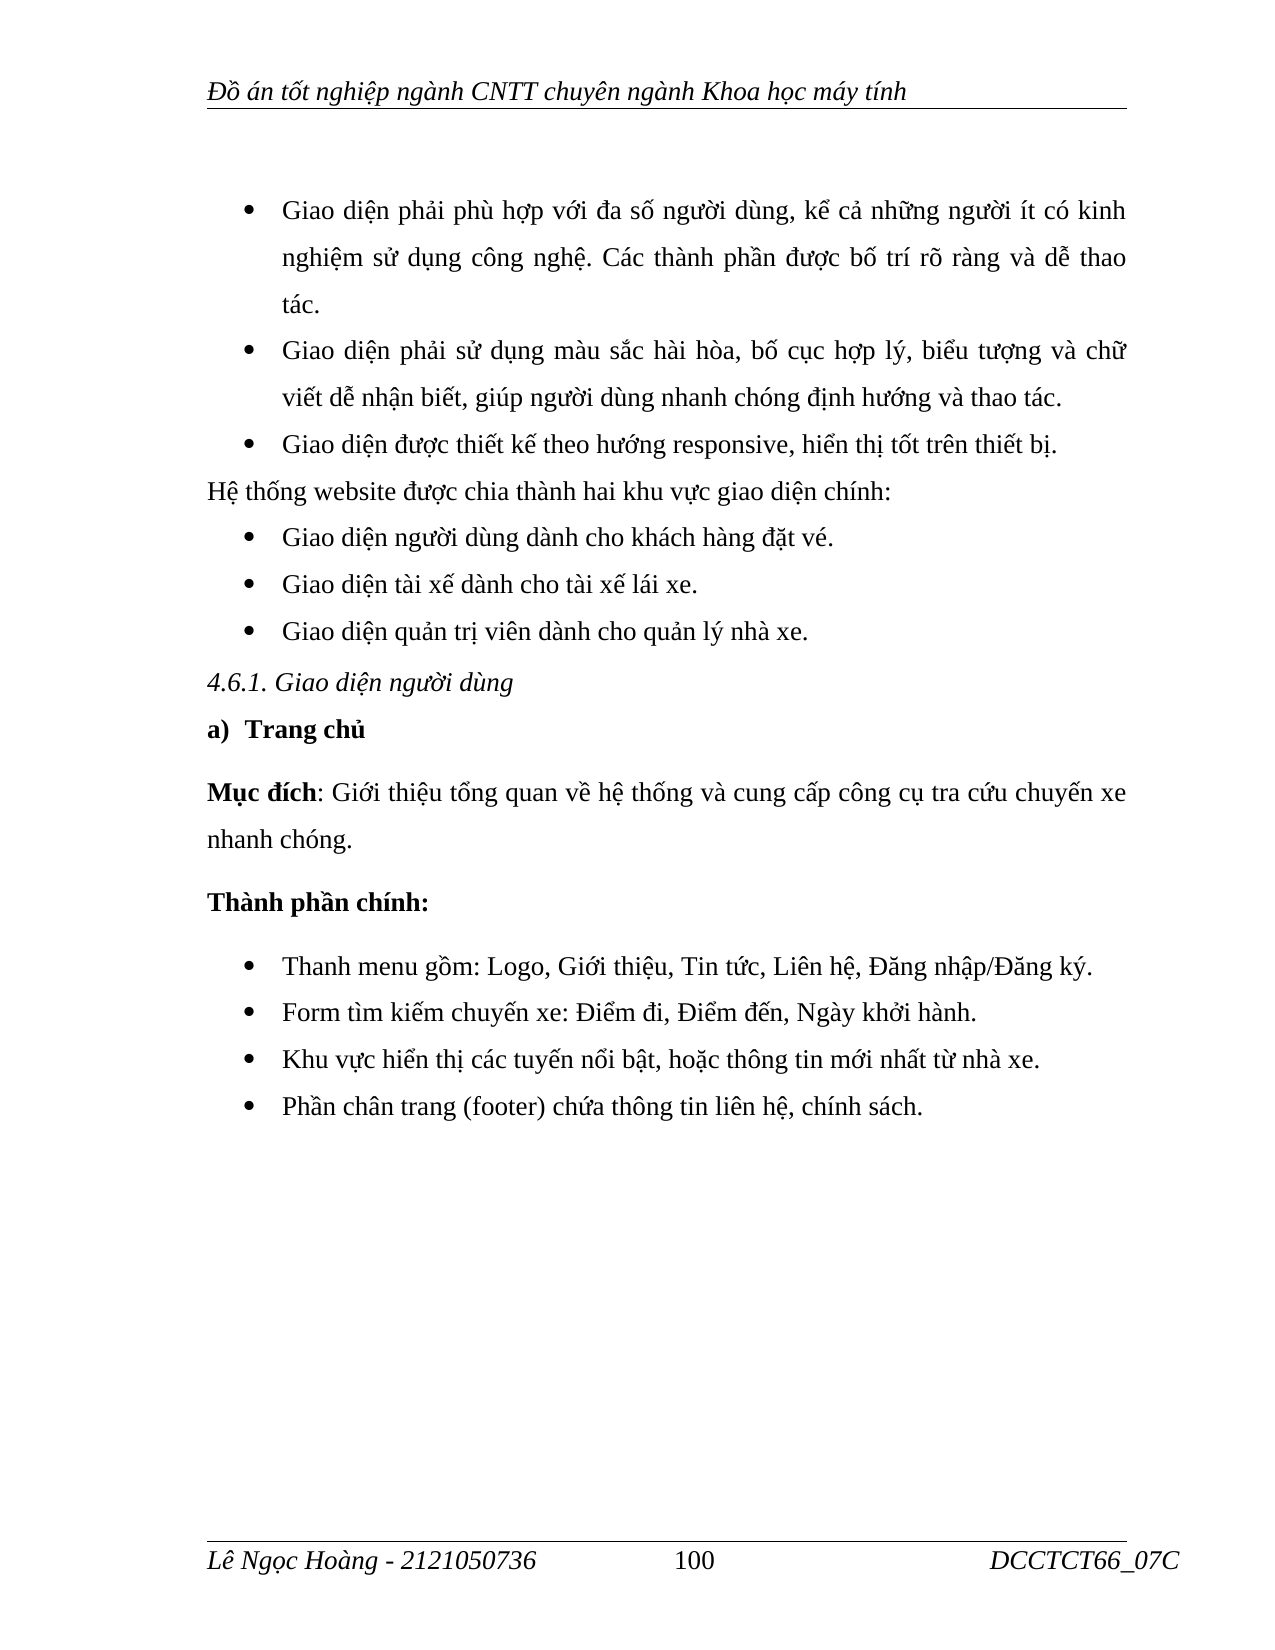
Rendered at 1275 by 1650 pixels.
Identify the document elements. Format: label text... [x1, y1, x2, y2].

list Giao diện tài xế dành cho tài xế lái xe. [244, 568, 1127, 599]
list Phần chân trang (footer) chứa thông tin liên hệ, chính sách. [244, 1090, 1127, 1121]
text Hệ thống website được chia thành hai khu vực giao diện chính: [207, 475, 1127, 506]
list Thanh menu gồm: Logo, Giới thiệu, Tin tức, Liên hệ, Đăng nhập/Đăng ký. [244, 949, 1127, 981]
list Trang chủ [207, 713, 1127, 744]
list Giao diện người dùng dành cho khách hàng đặt vé. [244, 521, 1127, 553]
list Form tìm kiếm chuyến xe: Điểm đi, Điểm đến, Ngày khởi hành. [244, 996, 1127, 1028]
list Giao diện được thiết kế theo hướng responsive, hiển thị tốt trên thiết bị. [244, 428, 1127, 459]
list Giao diện phải phù hợp với đa số người dùng, kể cả những người ít có kinh nghiệm sử dụng công nghệ. Các thành phần được bố trí rõ ràng và dễ thao tác. [244, 194, 1127, 319]
list Giao diện phải sử dụng màu sắc hài hòa, bố cục hợp lý, biểu tượng và chữ viết dễ nhận biết, giúp người dùng nhanh chóng định hướng và thao tác. [244, 334, 1127, 412]
subtitle 4.6.1. Giao diện người dùng [207, 666, 1127, 697]
list Khu vực hiển thị các tuyến nổi bật, hoặc thông tin mới nhất từ nhà xe. [244, 1043, 1127, 1074]
list Giao diện quản trị viên dành cho quản lý nhà xe. [244, 615, 1127, 646]
text Mục đích: Giới thiệu tổng quan về hệ thống và cung cấp công cụ tra cứu chuyến xe nhanh chóng. [207, 776, 1127, 854]
text Thành phần chính: [207, 886, 1127, 917]
